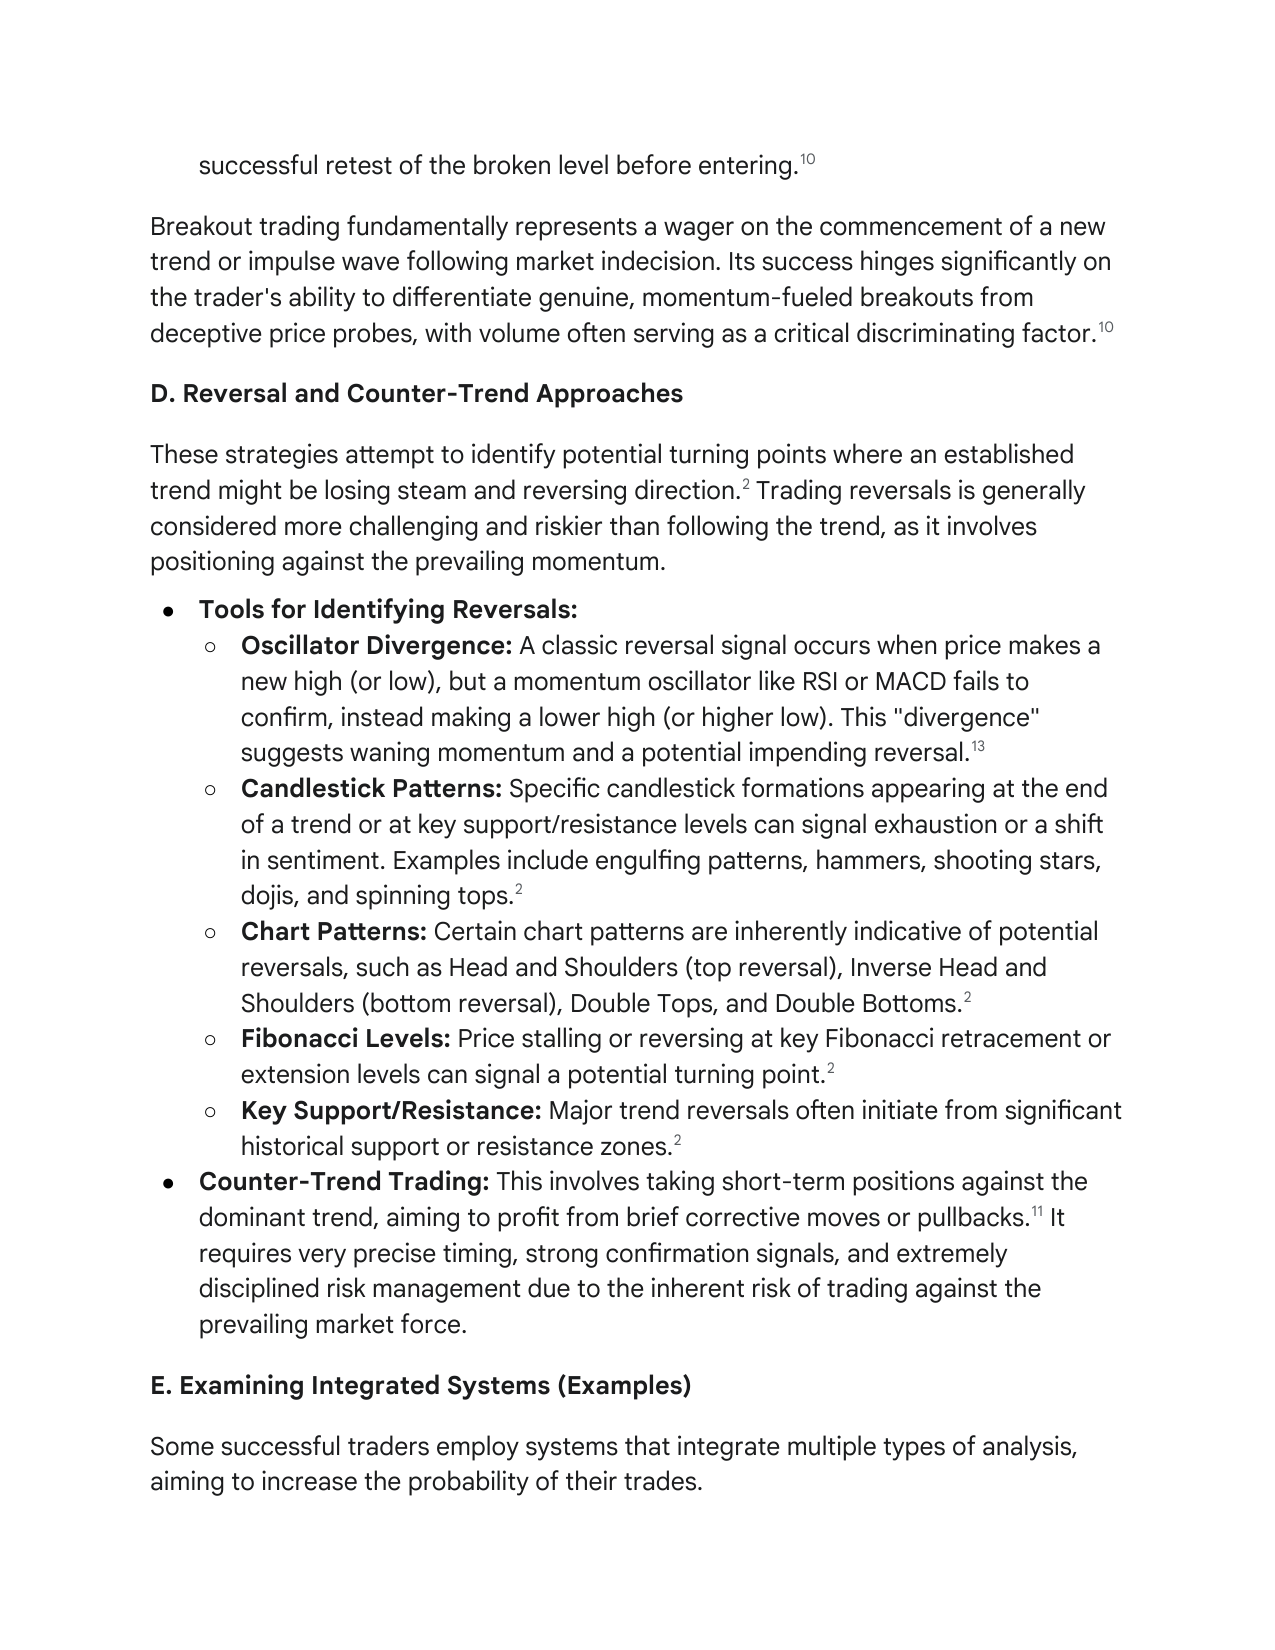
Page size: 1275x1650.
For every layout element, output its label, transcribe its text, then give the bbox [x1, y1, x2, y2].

text D. Reversal and Counter-Trend Approaches [150, 379, 1125, 410]
list Candlestick Patterns: Specific candlestick formations appearing at the end of a trend or at key support/resistance levels can signal exhaustion or a shift in sentiment. Examples include engulfing patterns, hammers, shooting stars, dojis, and spinning tops.2 [203, 773, 1125, 912]
list Oscillator Divergence: A classic reversal signal occurs when price makes a new high (or low), but a momentum oscillator like RSI or MACD fails to confirm, instead making a lower high (or higher low). This "divergence" suggests waning momentum and a potential impending reversal.13 [203, 631, 1125, 769]
text E. Examining Integrated Systems (Examples) [150, 1370, 1125, 1401]
list Chart Patterns: Certain chart patterns are inherently indicative of potential reversals, such as Head and Shoulders (top reversal), Inverse Head and Shoulders (bottom reversal), Double Tops, and Double Bottoms.2 [203, 916, 1125, 1019]
text These strategies attempt to identify potential turning points where an established trend might be losing steam and reversing direction.2 Trading reversals is generally considered more challenging and riskier than following the trend, as it involves positioning against the prevailing momentum. [150, 439, 1125, 578]
list Key Support/Resistance: Major trend reversals often initiate from significant historical support or resistance zones.2 [203, 1095, 1125, 1162]
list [161, 150, 1125, 181]
text Breakout trading fundamentally represents a wager on the commencement of a new trend or impulse wave following market indecision. Its success hinges significantly on the trader's ability to differentiate genuine, momentum-fueled breakouts from deceptive price probes, with volume often serving as a critical discriminating factor.10 [150, 211, 1125, 349]
list Tools for Identifying Reversals: [161, 595, 1125, 626]
list Counter-Trend Trading: This involves taking short-term positions against the dominant trend, aiming to profit from brief corrective moves or pullbacks.11 It requires very precise timing, strong confirmation signals, and extremely disciplined risk management due to the inherent risk of trading against the prevailing market force. [161, 1166, 1125, 1341]
list Fibonacci Levels: Price stalling or reversing at key Fibonacci retracement or extension levels can signal a potential turning point.2 [203, 1023, 1125, 1091]
text Some successful traders employ systems that integrate multiple types of analysis, aiming to increase the probability of their trades. [150, 1431, 1125, 1498]
